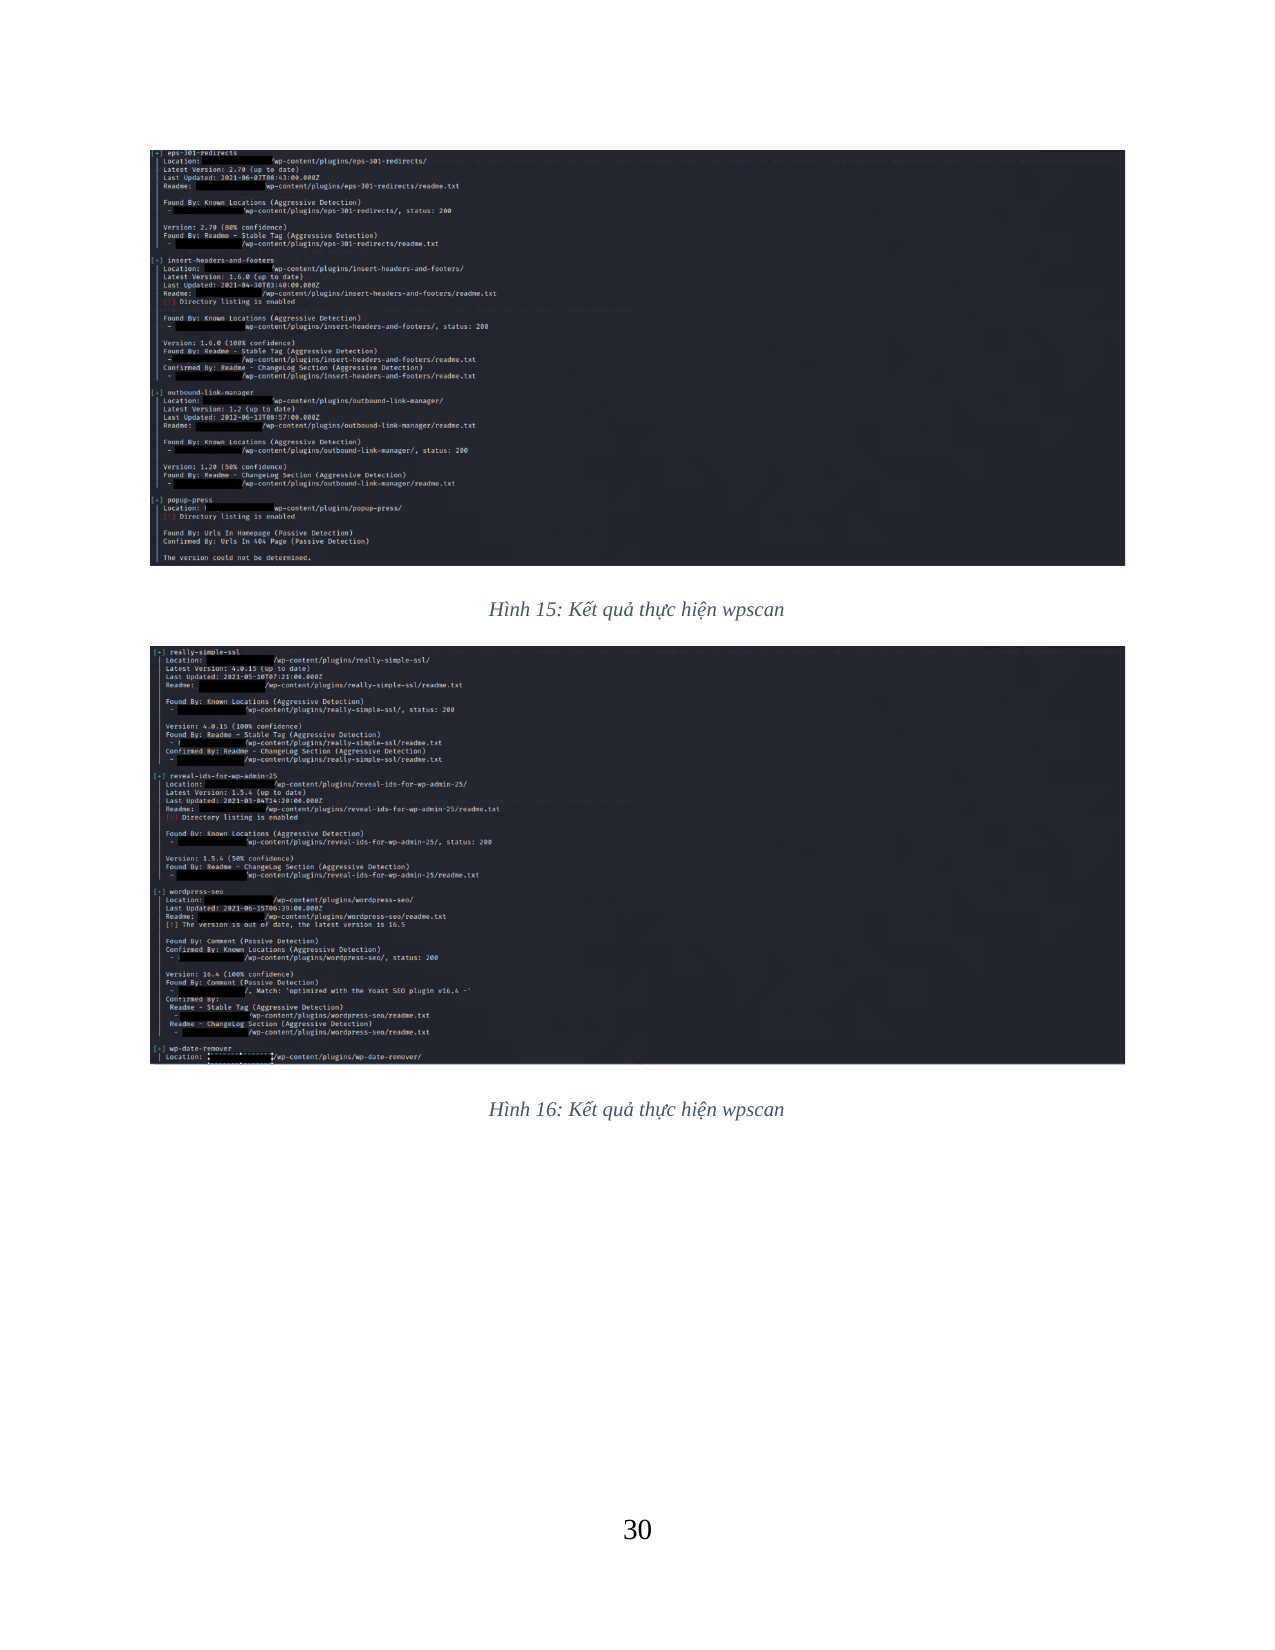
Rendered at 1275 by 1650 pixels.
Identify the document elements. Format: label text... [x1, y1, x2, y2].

picture [150, 646, 1125, 1065]
picture [150, 150, 1125, 566]
